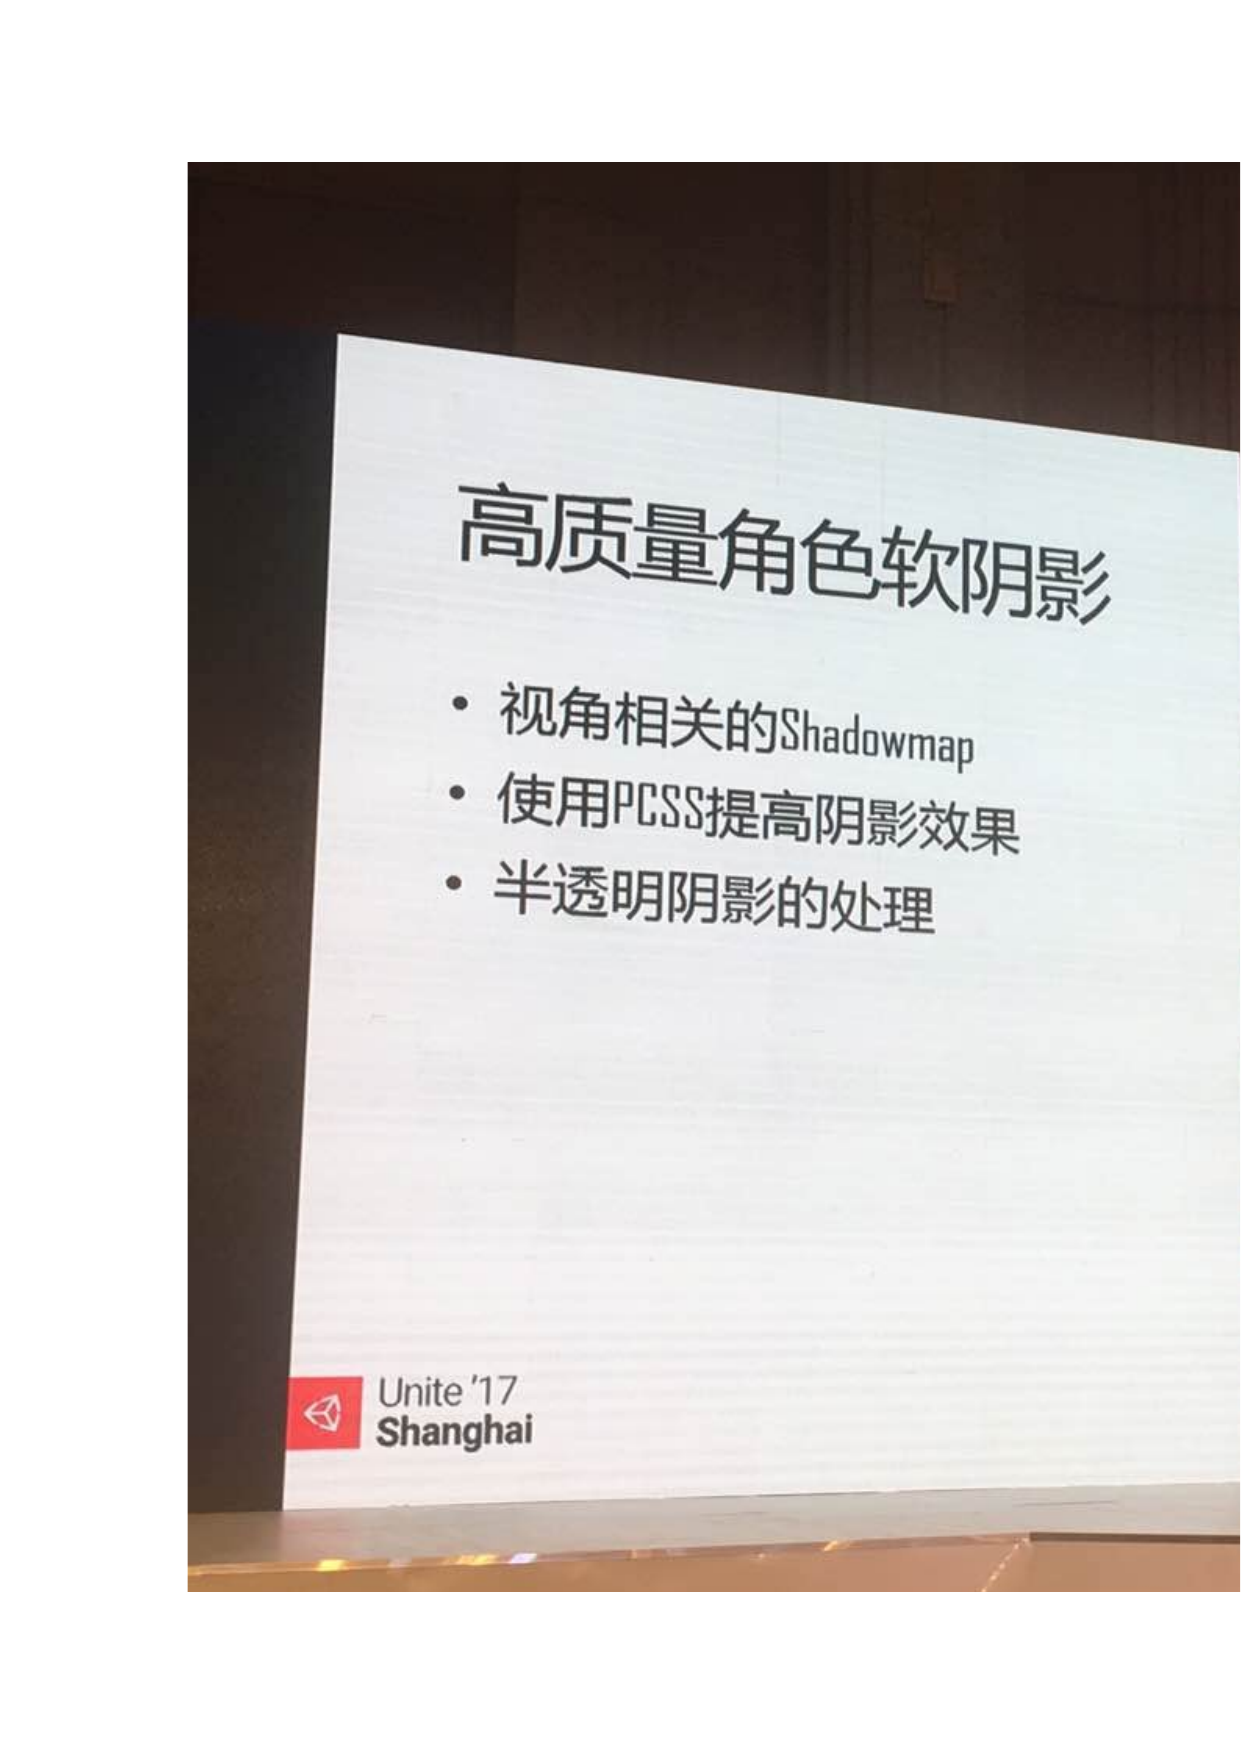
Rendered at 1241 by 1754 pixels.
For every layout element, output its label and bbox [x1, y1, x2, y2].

picture [187, 162, 1241, 1592]
